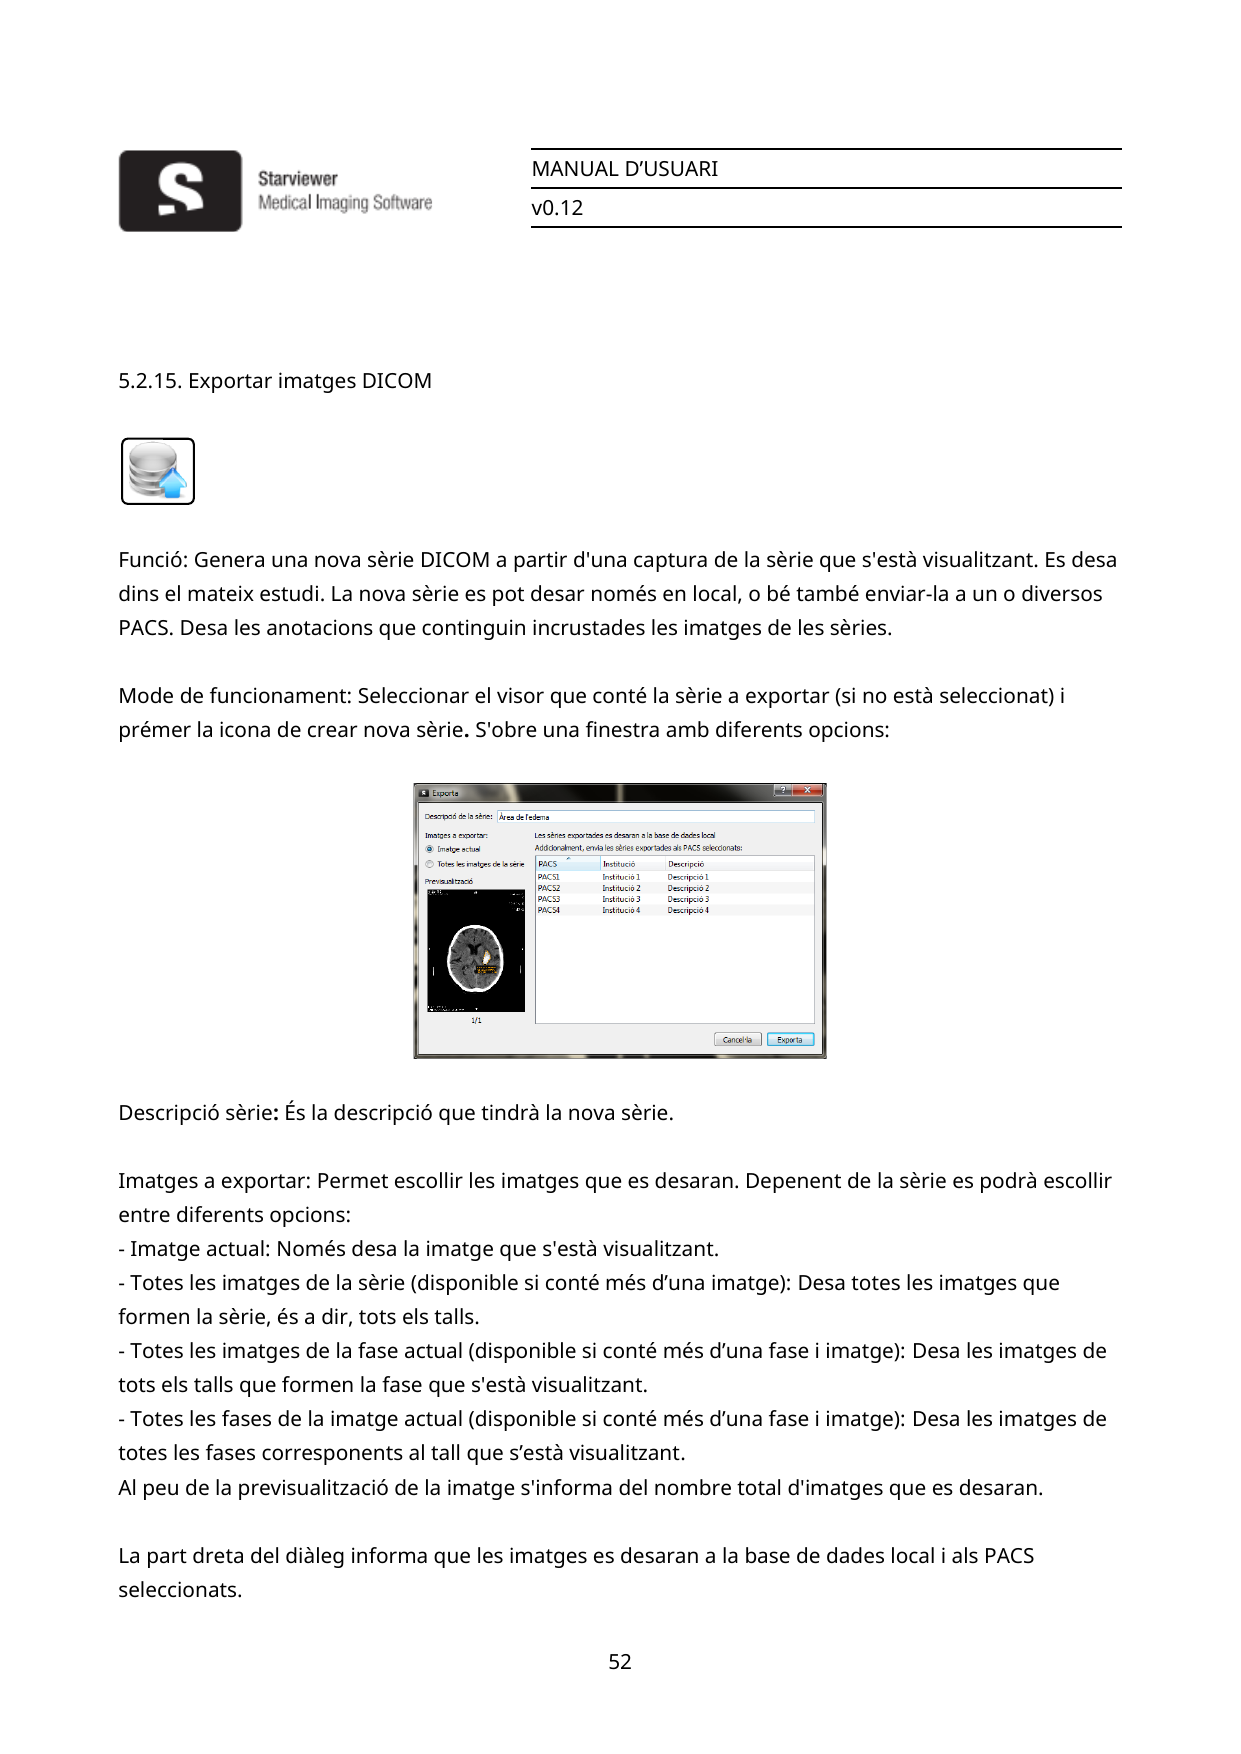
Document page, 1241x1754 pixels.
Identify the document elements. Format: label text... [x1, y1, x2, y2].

subtitle Exportar imatges DICOM [118, 366, 1122, 395]
text La part dreta del diàleg informa que les imatges es desaran a la base de dades local i als PACS seleccionats. [118, 1541, 1122, 1603]
text - Totes les fases de la imatge actual (disponible si conté més d’una fase i imatge): Desa les imatges de totes les fases corresponents al tall que s’està visualitzant. [118, 1404, 1122, 1467]
text Imatges a exportar: Permet escollir les imatges que es desaran. Depenent de la sèrie es podrà escollir entre diferents opcions: [118, 1166, 1122, 1228]
text Funció: Genera una nova sèrie DICOM a partir d'una captura de la sèrie que s'està visualitzant. Es desa dins el mateix estudi. La nova sèrie es pot desar només en local, o bé també enviar-la a un o diversos PACS. Desa les anotacions que continguin incrustades les imatges de les sèries. [118, 545, 1122, 642]
text - Totes les imatges de la sèrie (disponible si conté més d’una imatge): Desa totes les imatges que formen la sèrie, és a dir, tots els talls. [118, 1268, 1122, 1331]
text - Imatge actual: Només desa la imatge que s'està visualitzant. [118, 1234, 1122, 1263]
picture [413, 783, 827, 1059]
text - Totes les imatges de la fase actual (disponible si conté més d’una fase i imatge): Desa les imatges de tots els talls que formen la fase que s'està visualitzant. [118, 1336, 1122, 1399]
text Mode de funcionament: Seleccionar el visor que conté la sèrie a exportar (si no està seleccionat) i prémer la icona de crear nova sèrie. S'obre una finestra amb diferents opcions: [118, 681, 1122, 744]
text Descripció sèrie: És la descripció que tindrà la nova sèrie. [118, 1098, 1122, 1126]
picture [124, 440, 192, 502]
text Al peu de la previsualització de la imatge s'informa del nombre total d'imatges que es desaran. [118, 1473, 1122, 1501]
